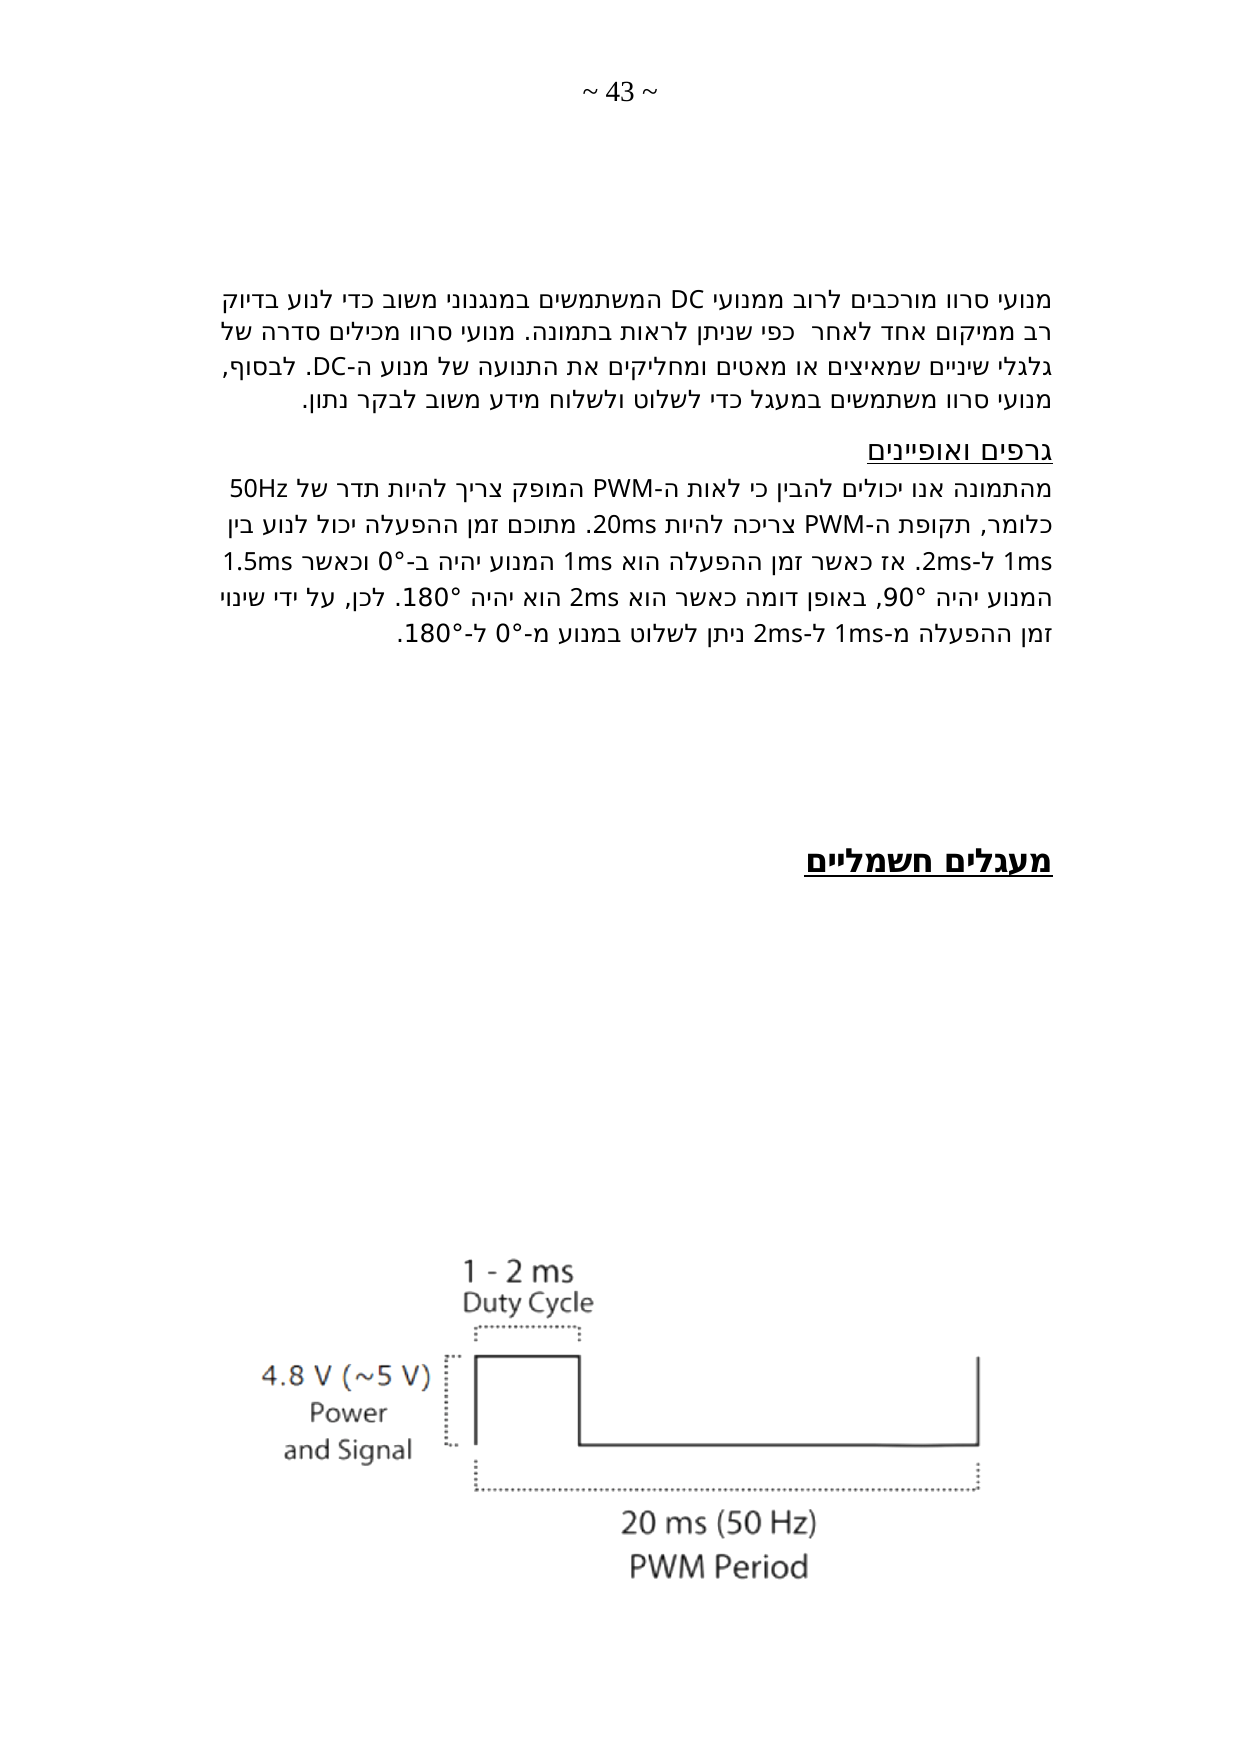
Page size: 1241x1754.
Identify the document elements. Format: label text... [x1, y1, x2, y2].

subtitle מעגלים חשמליים [187, 842, 1053, 881]
text מנועי סרוו מורכבים לרוב ממנועי DC המשתמשים במנגנוני משוב כדי לנוע בדיוק רב ממיקום אחד לאחר כפי שניתן לראות בתמונה. מנועי סרוו מכילים סדרה של גלגלי שיניים שמאיצים או מאטים ומחליקים את התנועה של מנוע ה-DC. לבסוף, מנועי סרוו משתמשים במעגל כדי לשלוט ולשלוח מידע משוב לבקר נתון. [187, 281, 1053, 414]
picture [245, 1214, 995, 1597]
subtitle גרפים ואופיינים [187, 433, 1053, 467]
text מהתמונה אנו יכולים להבין כי לאות ה-PWM המופק צריך להיות תדר של 50Hz כלומר, תקופת ה-PWM צריכה להיות 20ms. מתוכם זמן ההפעלה יכול לנוע בין 1ms ל-2ms. אז כאשר זמן ההפעלה הוא 1ms המנוע יהיה ב-0° וכאשר 1.5ms המנוע יהיה 90°, באופן דומה כאשר הוא 2ms הוא יהיה 180°. לכן, על ידי שינוי זמן ההפעלה מ-1ms ל-2ms ניתן לשלוט במנוע מ-0° ל-180°. [187, 470, 1053, 650]
